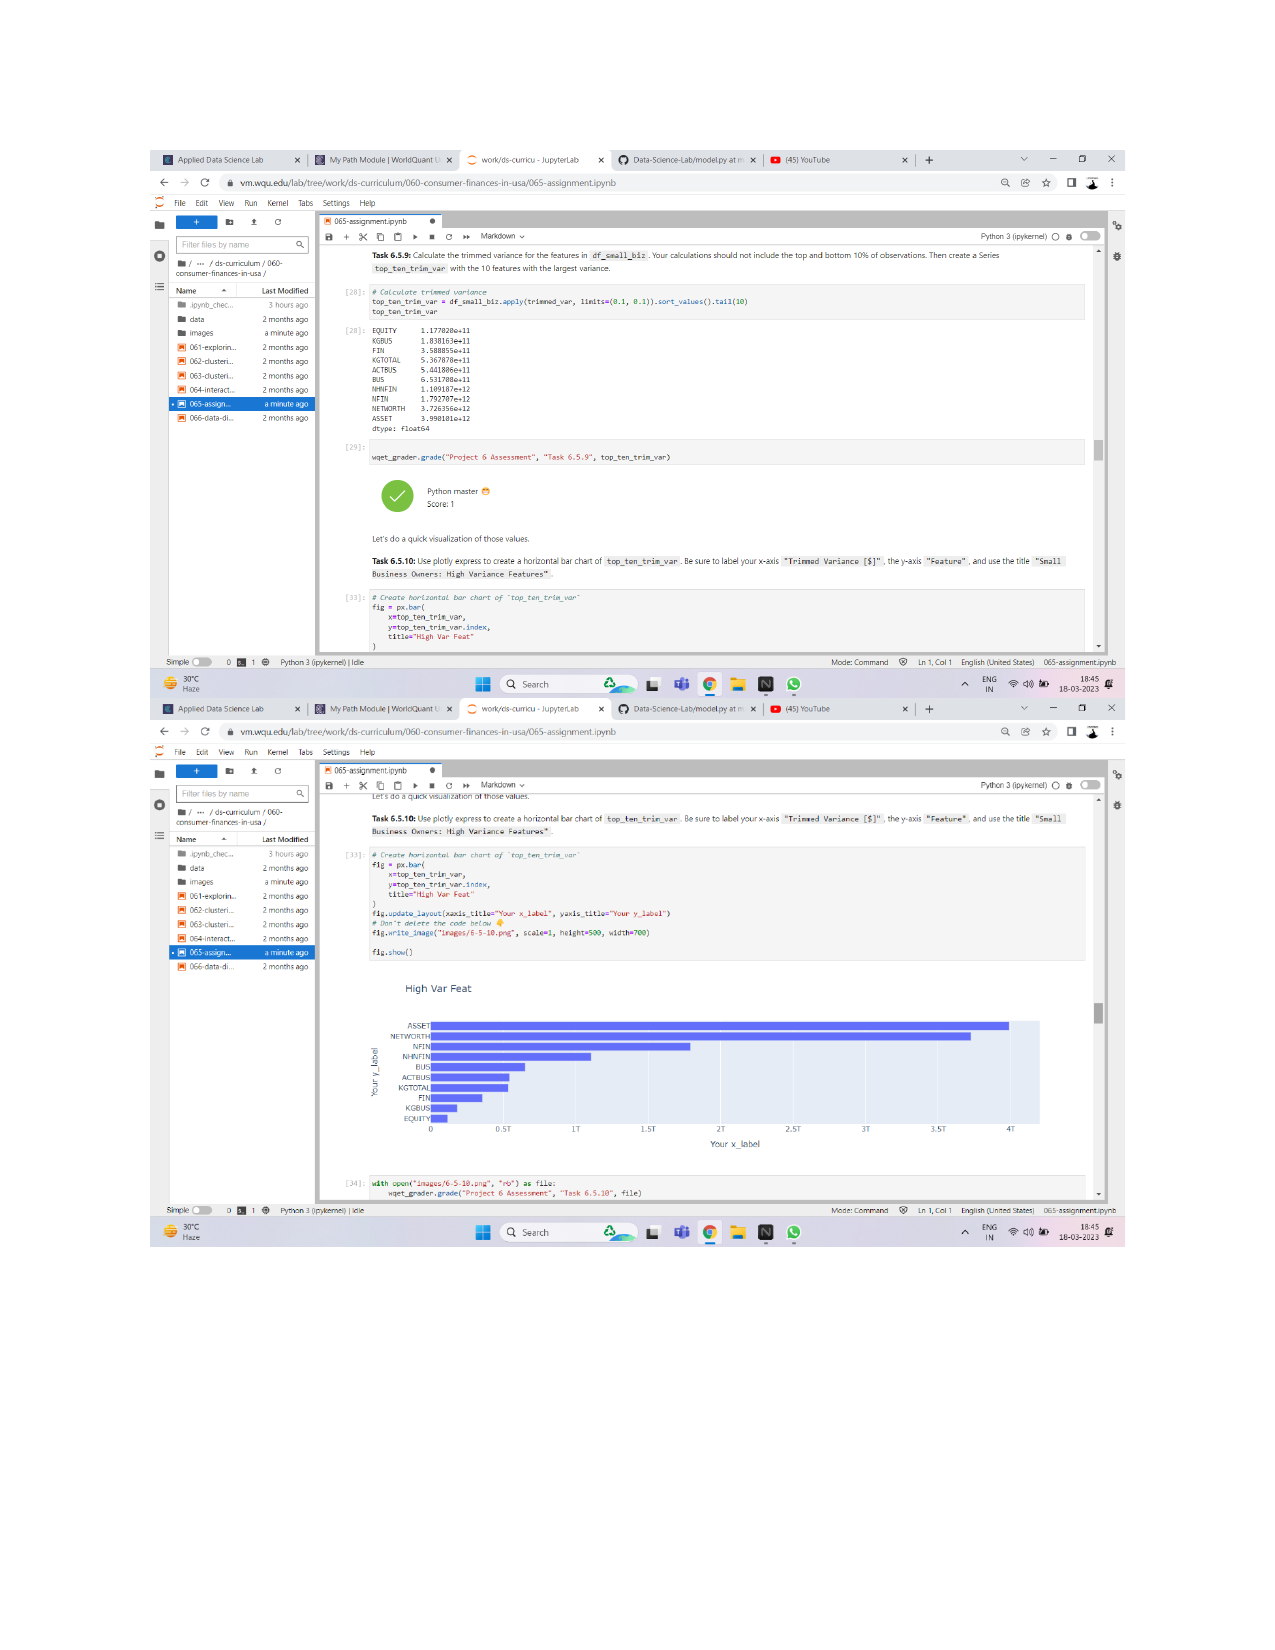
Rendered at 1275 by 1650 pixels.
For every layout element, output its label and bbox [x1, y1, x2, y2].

picture [150, 150, 1125, 1247]
